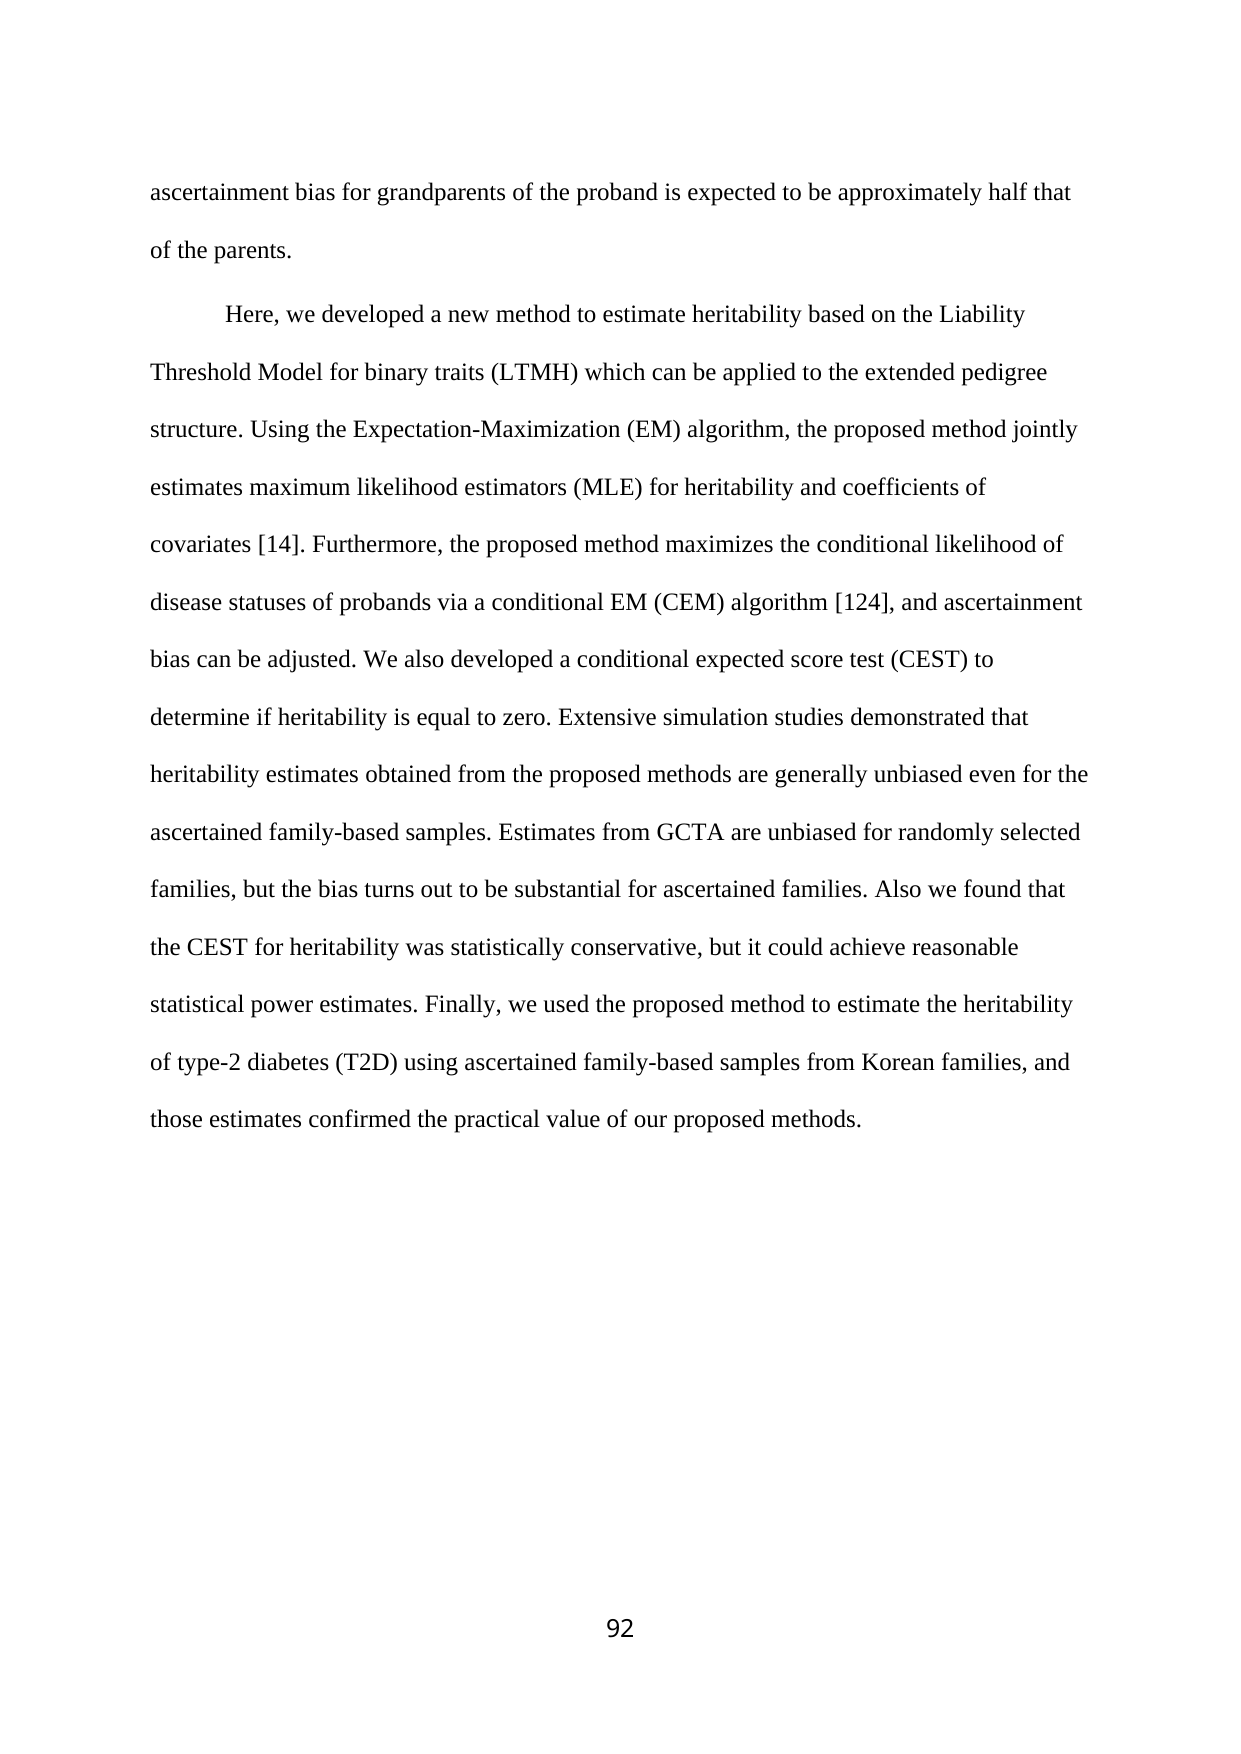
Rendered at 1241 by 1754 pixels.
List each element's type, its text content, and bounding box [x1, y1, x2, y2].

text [150, 177, 1090, 263]
text Here, we developed a new method to estimate heritability based on the Liability Threshold Model for binary traits (LTMH) which can be applied to the extended pedigree structure. Using the Expectation-Maximization (EM) algorithm, the proposed method jointly estimates maximum likelihood estimators (MLE) for heritability and coefficients of covariates [14]. Furthermore, the proposed method maximizes the conditional likelihood of disease statuses of probands via a conditional EM (CEM) algorithm [124], and ascertainment bias can be adjusted. We also developed a conditional expected score test (CEST) to determine if heritability is equal to zero. Extensive simulation studies demonstrated that heritability estimates obtained from the proposed methods are generally unbiased even for the ascertained family-based samples. Estimates from GCTA are unbiased for randomly selected families, but the bias turns out to be substantial for ascertained families. Also we found that the CEST for heritability was statistically conservative, but it could achieve reasonable statistical power estimates. Finally, we used the proposed method to estimate the heritability of type-2 diabetes (T2D) using ascertained family-based samples from Korean families, and those estimates confirmed the practical value of our proposed methods. [150, 299, 1090, 1133]
